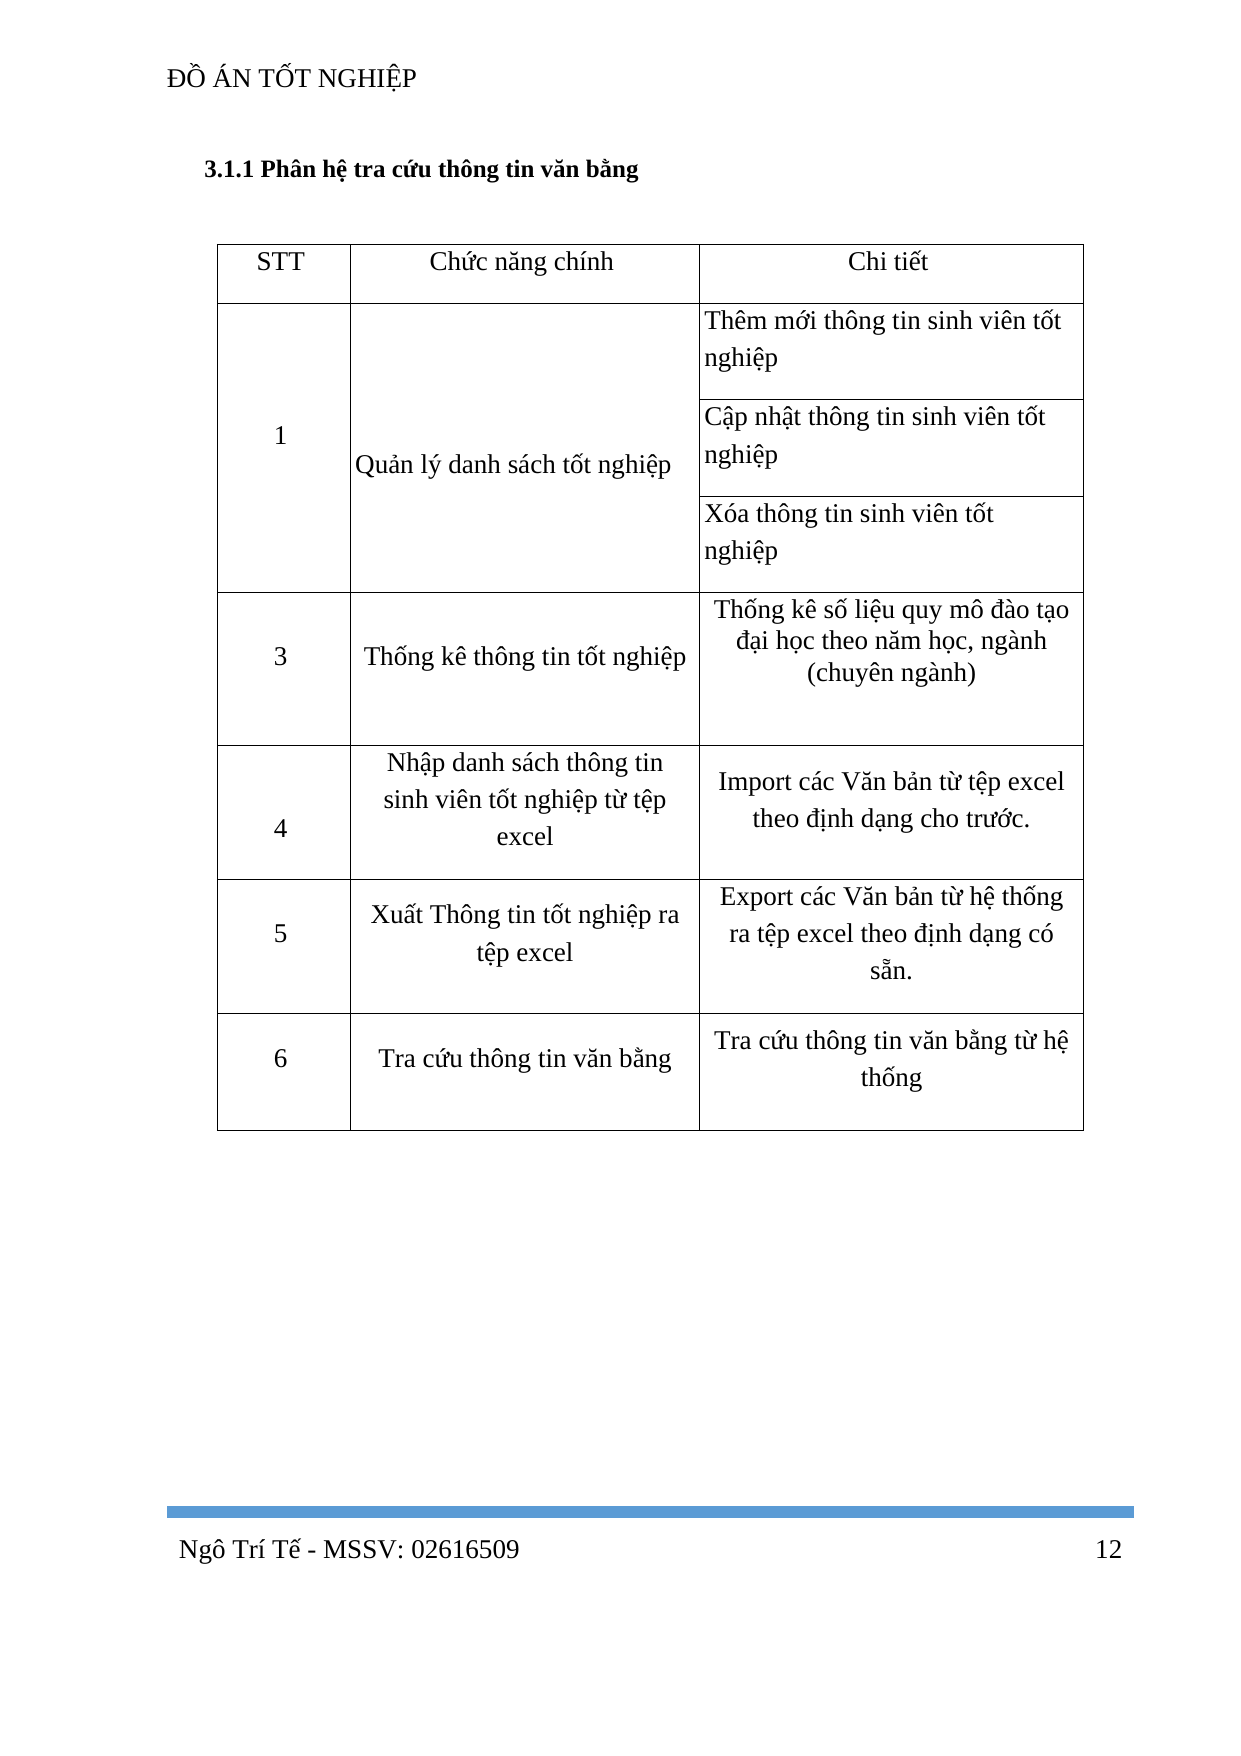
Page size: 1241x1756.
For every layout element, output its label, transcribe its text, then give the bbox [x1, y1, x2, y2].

table_cell Cập nhật thông tin sinh viên tốt nghiệp [700, 400, 1083, 496]
table_cell Thống kê thông tin tốt nghiệp [351, 593, 699, 745]
table_header STT [218, 245, 350, 303]
table_header Chi tiết [700, 245, 1083, 303]
table_cell Tra cứu thông tin văn bằng [351, 1014, 699, 1130]
table_cell Thêm mới thông tin sinh viên tốt nghiệp [700, 304, 1083, 399]
table_cell 1 [218, 304, 350, 592]
table_cell 6 [218, 1014, 350, 1130]
subtitle 3.1.1 Phân hệ tra cứu thông tin văn bằng [167, 154, 1134, 183]
table_cell Thống kê số liệu quy mô đào tạo đại học theo năm học, ngành (chuyên ngành) [700, 593, 1083, 745]
table_cell Xóa thông tin sinh viên tốt nghiệp [700, 497, 1083, 592]
table_cell Xuất Thông tin tốt nghiệp ra tệp excel [351, 880, 699, 1012]
table_cell Nhập danh sách thông tin sinh viên tốt nghiệp từ tệp excel [351, 746, 699, 879]
table_cell Export các Văn bản từ hệ thống ra tệp excel theo định dạng có sẵn. [700, 880, 1083, 1012]
table_header Chức năng chính [351, 245, 699, 303]
table_cell Tra cứu thông tin văn bằng từ hệ thống [700, 1014, 1083, 1130]
table_cell 3 [218, 593, 350, 745]
table_cell 5 [218, 880, 350, 1012]
table_cell 4 [218, 746, 350, 879]
table_cell Import các Văn bản từ tệp excel theo định dạng cho trước. [700, 746, 1083, 879]
table_cell Quản lý danh sách tốt nghiệp [351, 304, 699, 592]
